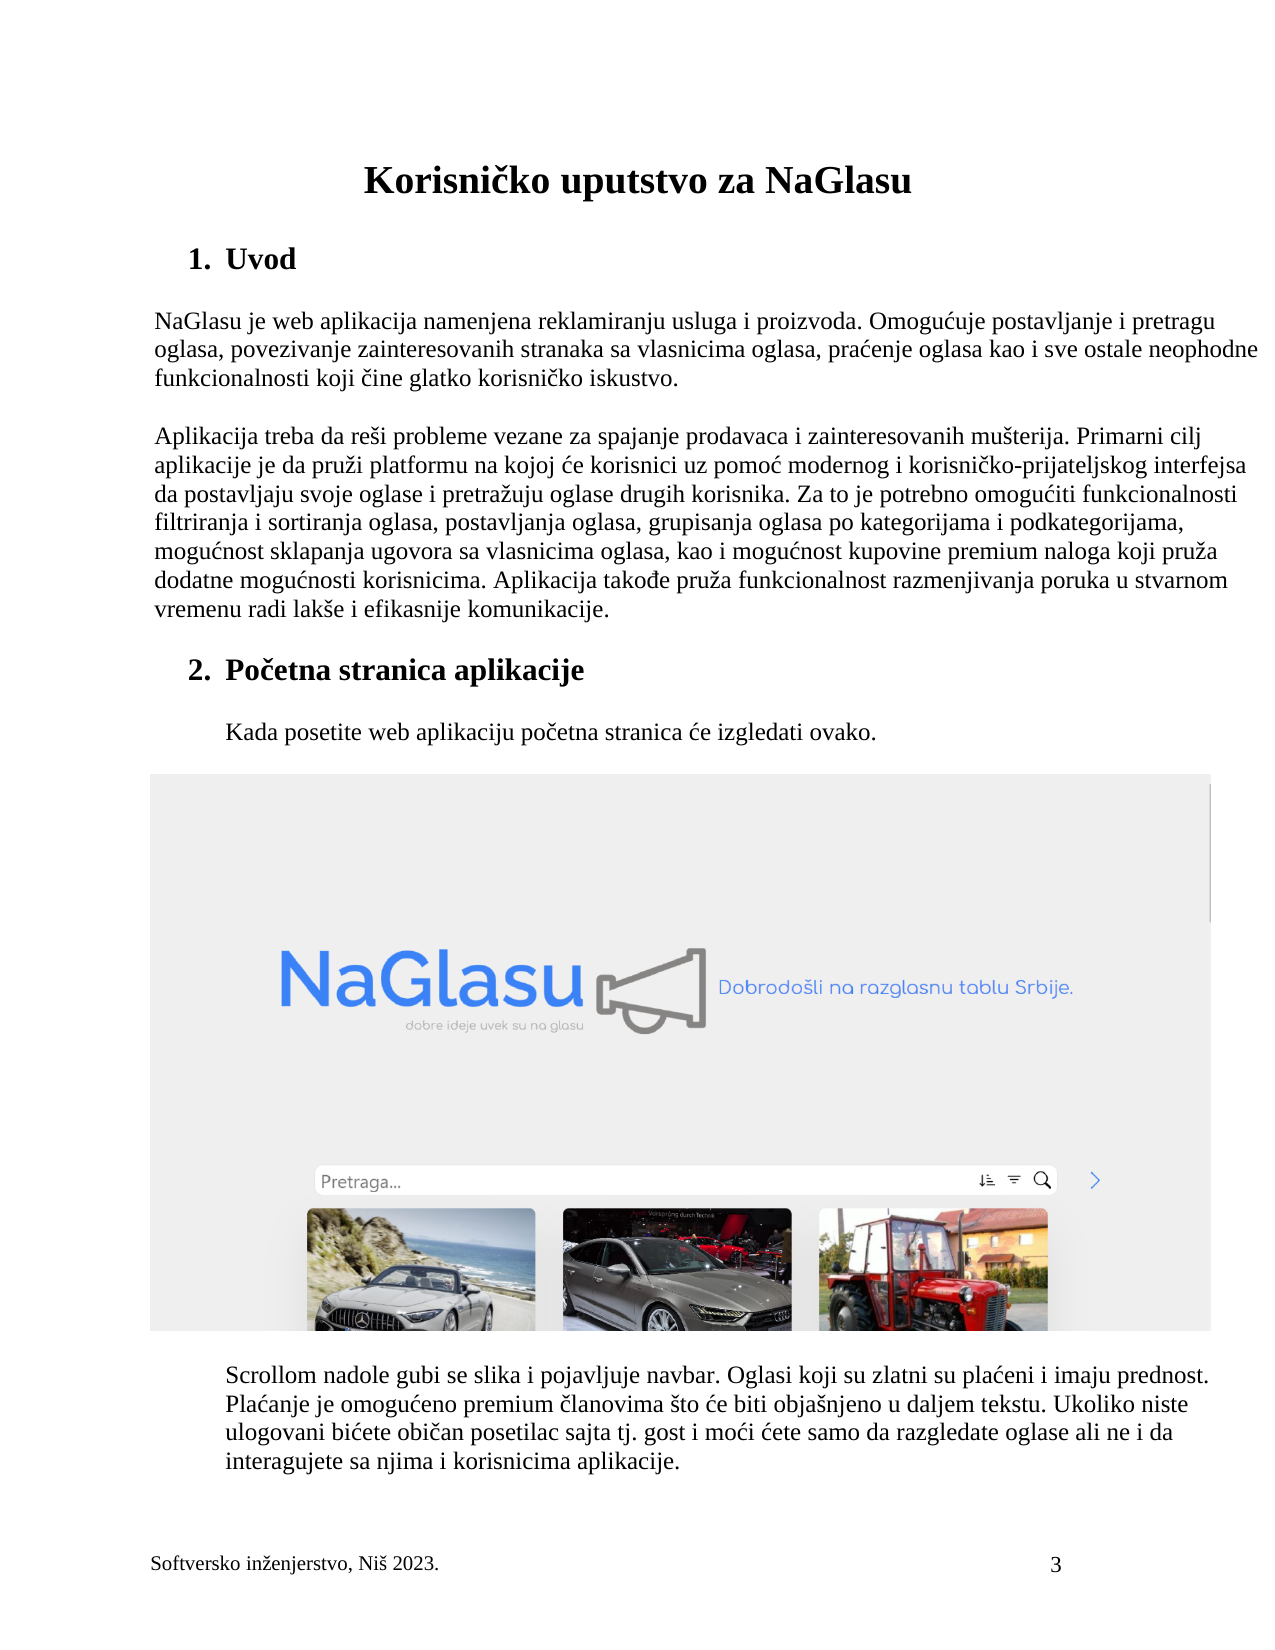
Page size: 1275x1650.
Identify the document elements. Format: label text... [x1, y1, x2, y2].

subtitle Scrollom nadole gubi se slika i pojavljuje navbar. Oglasi koji su zlatni su plaćeni i imaju prednost. Plaćanje je omogućeno premium članovima što će biti objašnjeno u daljem tekstu. Ukoliko niste ulogovani bićete običan posetilac sajta tj. gost i moći ćete samo da razgledate oglase ali ne i da interagujete sa njima i korisnicima aplikacije. [225, 1360, 1275, 1475]
subtitle Uvod [188, 241, 1275, 277]
list Početna stranica aplikacije [188, 652, 1275, 687]
text NaGlasu je web aplikacija namenjena reklamiranju usluga i proizvoda. Omogućuje postavljanje i pretragu oglasa, povezivanje zainteresovanih stranaka sa vlasnicima oglasa, praćenje oglasa kao i sve ostale neophodne funkcionalnosti koji čine glatko korisničko iskustvo. [154, 306, 1275, 392]
picture [150, 774, 1211, 1331]
text Korisničko uputstvo za NaGlasu [149, 156, 1127, 202]
list Kada posetite web aplikaciju početna stranica će izgledati ovako. [225, 717, 1275, 745]
text Aplikacija treba da reši probleme vezane za spajanje prodavaca i zainteresovanih mušterija. Primarni cilj aplikacije je da pruži platformu na kojoj će korisnici uz pomoć modernog i korisničko-prijateljskog interfejsa da postavljaju svoje oglase i pretražuju oglase drugih korisnika. Za to je potrebno omogućiti funkcionalnosti filtriranja i sortiranja oglasa, postavljanja oglasa, grupisanja oglasa po kategorijama i podkategorijama, mogućnost sklapanja ugovora sa vlasnicima oglasa, kao i mogućnost kupovine premium naloga koji pruža dodatne mogućnosti korisnicima. Aplikacija takođe pruža funkcionalnost razmenjivanja poruka u stvarnom vremenu radi lakše i efikasnije komunikacije. [154, 421, 1275, 622]
